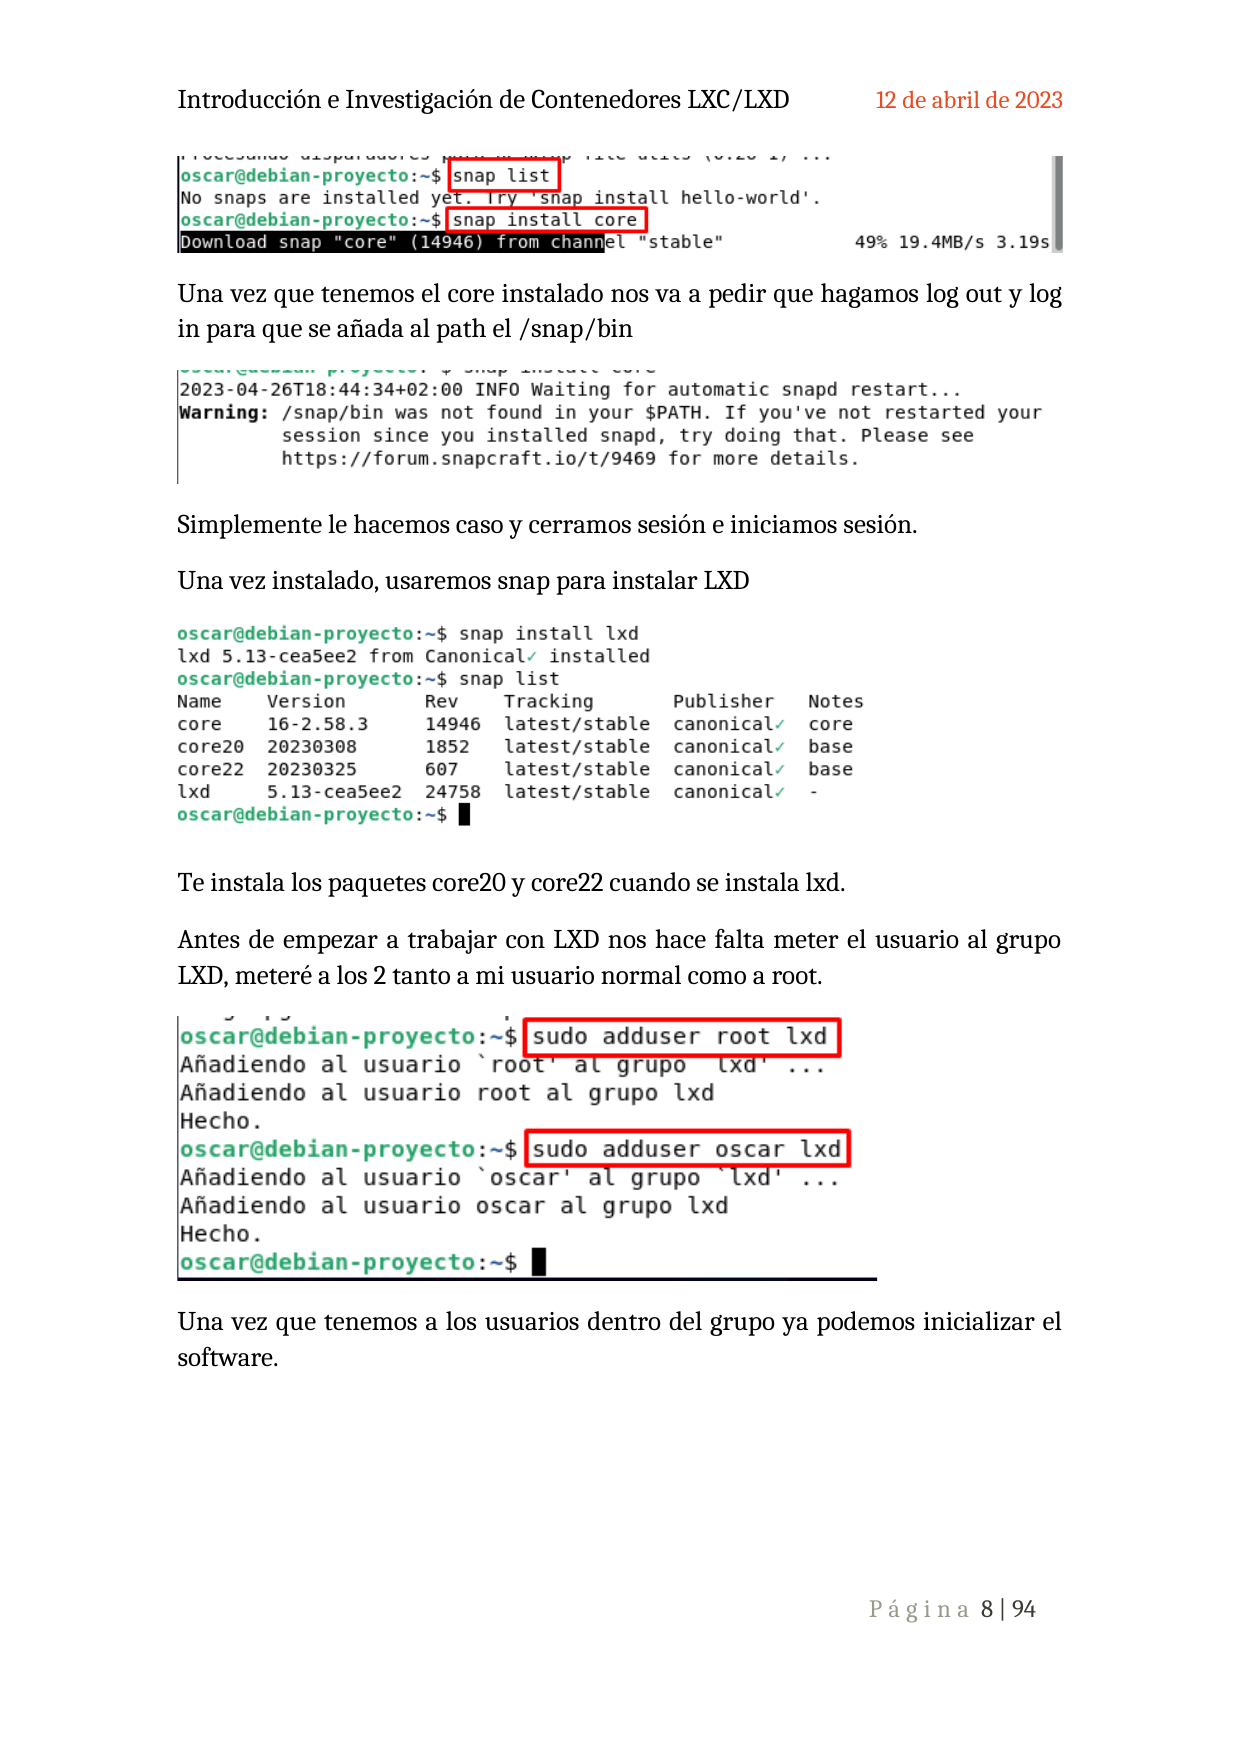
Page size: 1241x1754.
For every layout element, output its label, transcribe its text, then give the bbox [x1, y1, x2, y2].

text Simplemente le hacemos caso y cerramos sesión e iniciamos sesión. [177, 509, 1063, 540]
text Una vez que tenemos a los usuarios dentro del grupo ya podemos inicializar el software. [177, 1306, 1063, 1373]
text Una vez que tenemos el core instalado nos va a pedir que hagamos log out y log in para que se añada al path el /snap/bin [177, 278, 1063, 344]
text Antes de empezar a trabajar con LXD nos hace falta meter el usuario al grupo LXD, meteré a los 2 tanto a mi usuario normal como a root. [177, 924, 1063, 991]
picture [177, 1016, 878, 1281]
picture [177, 156, 1063, 253]
picture [177, 370, 1063, 484]
text Te instala los paquetes core20 y core22 cuando se instala lxd. [177, 867, 1063, 899]
text Una vez instalado, usaremos snap para instalar LXD [177, 565, 1063, 596]
picture [177, 621, 1063, 842]
